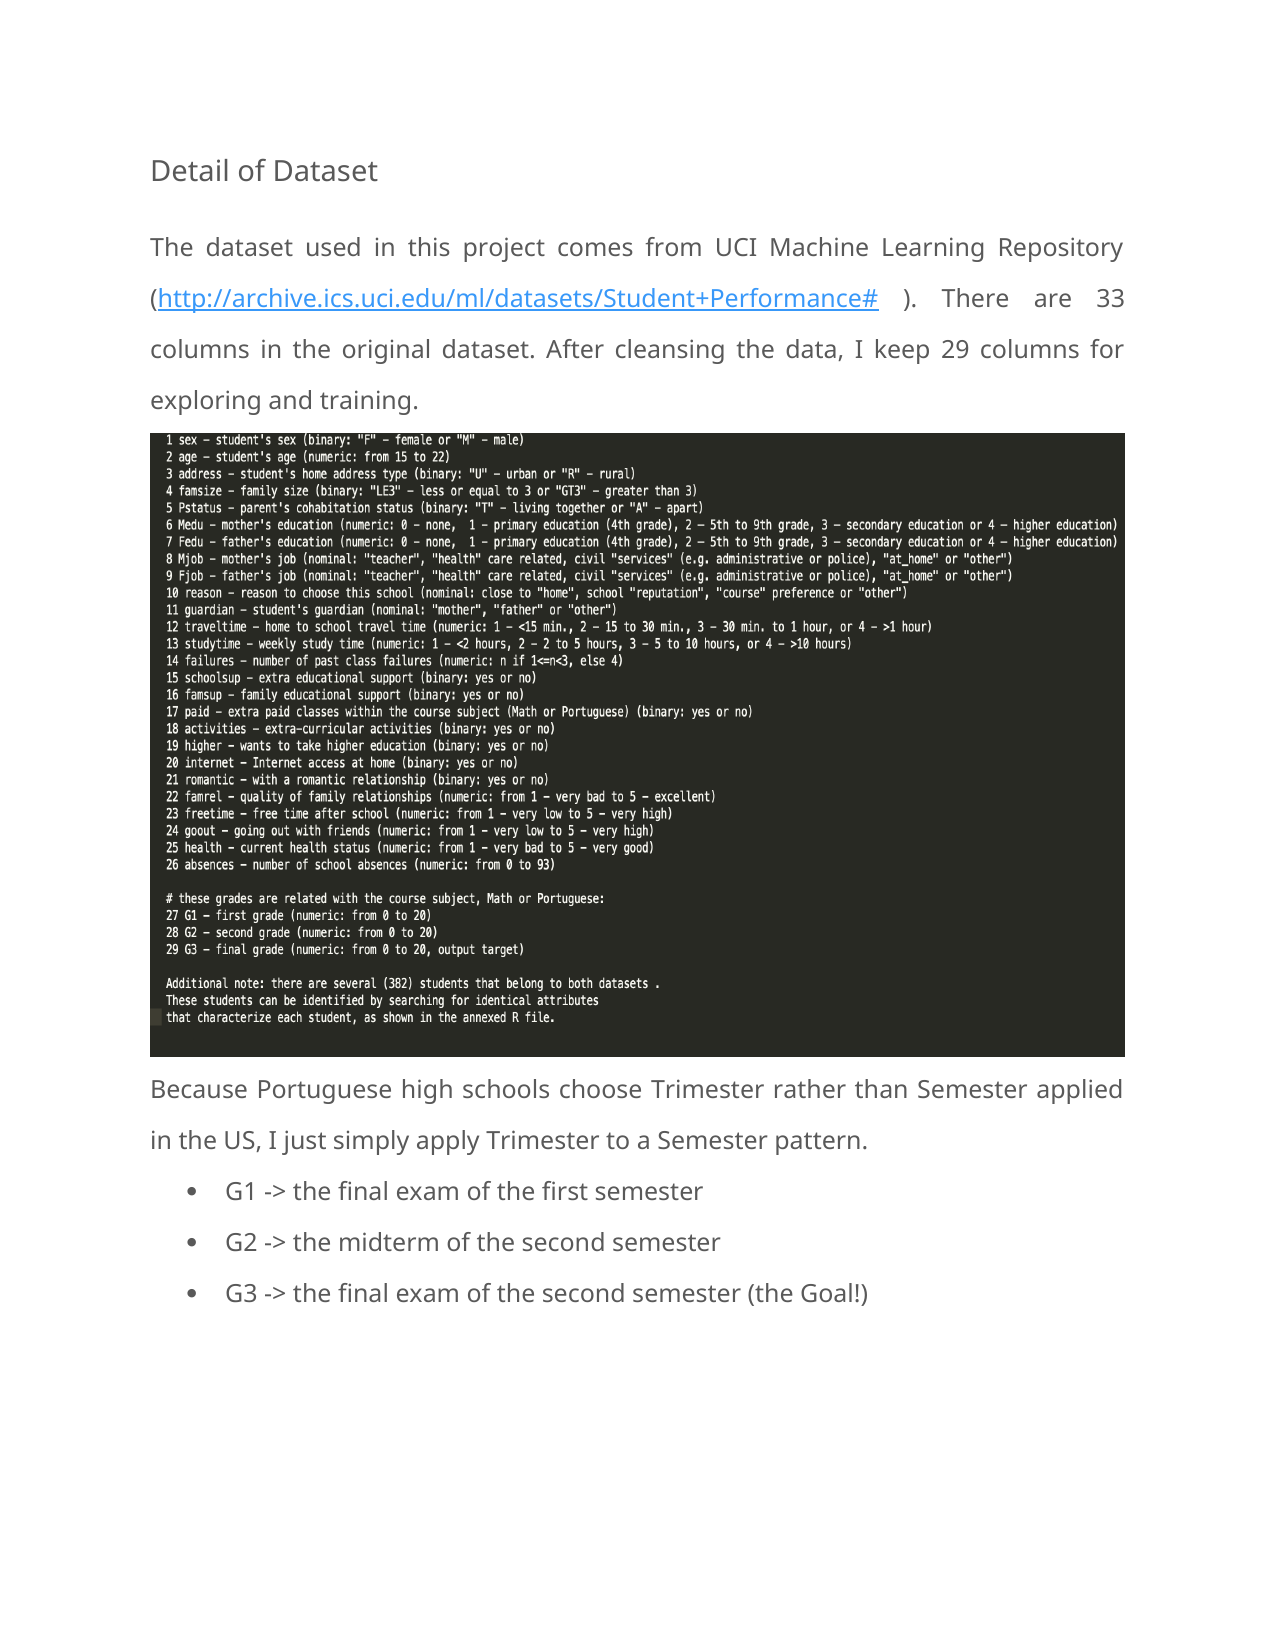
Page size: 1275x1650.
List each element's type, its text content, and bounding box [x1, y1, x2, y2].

text Detail of Dataset [150, 150, 1125, 190]
text The dataset used in this project comes from UCI Machine Learning Repository (http://archive.ics.uci.edu/ml/datasets/Student+Performance# ). There are 33 columns in the original dataset. After cleansing the data, I keep 29 columns for exploring and training. [150, 229, 1125, 417]
text Because Portuguese high schools choose Trimester rather than Semester applied in the US, I just simply apply Trimester to a Semester pattern. [150, 1072, 1125, 1157]
picture [150, 433, 1125, 1057]
list G3 -> the final exam of the second semester (the Goal!) [187, 1276, 1125, 1310]
list G1 -> the final exam of the first semester [187, 1174, 1125, 1208]
list G2 -> the midterm of the second semester [187, 1225, 1125, 1259]
